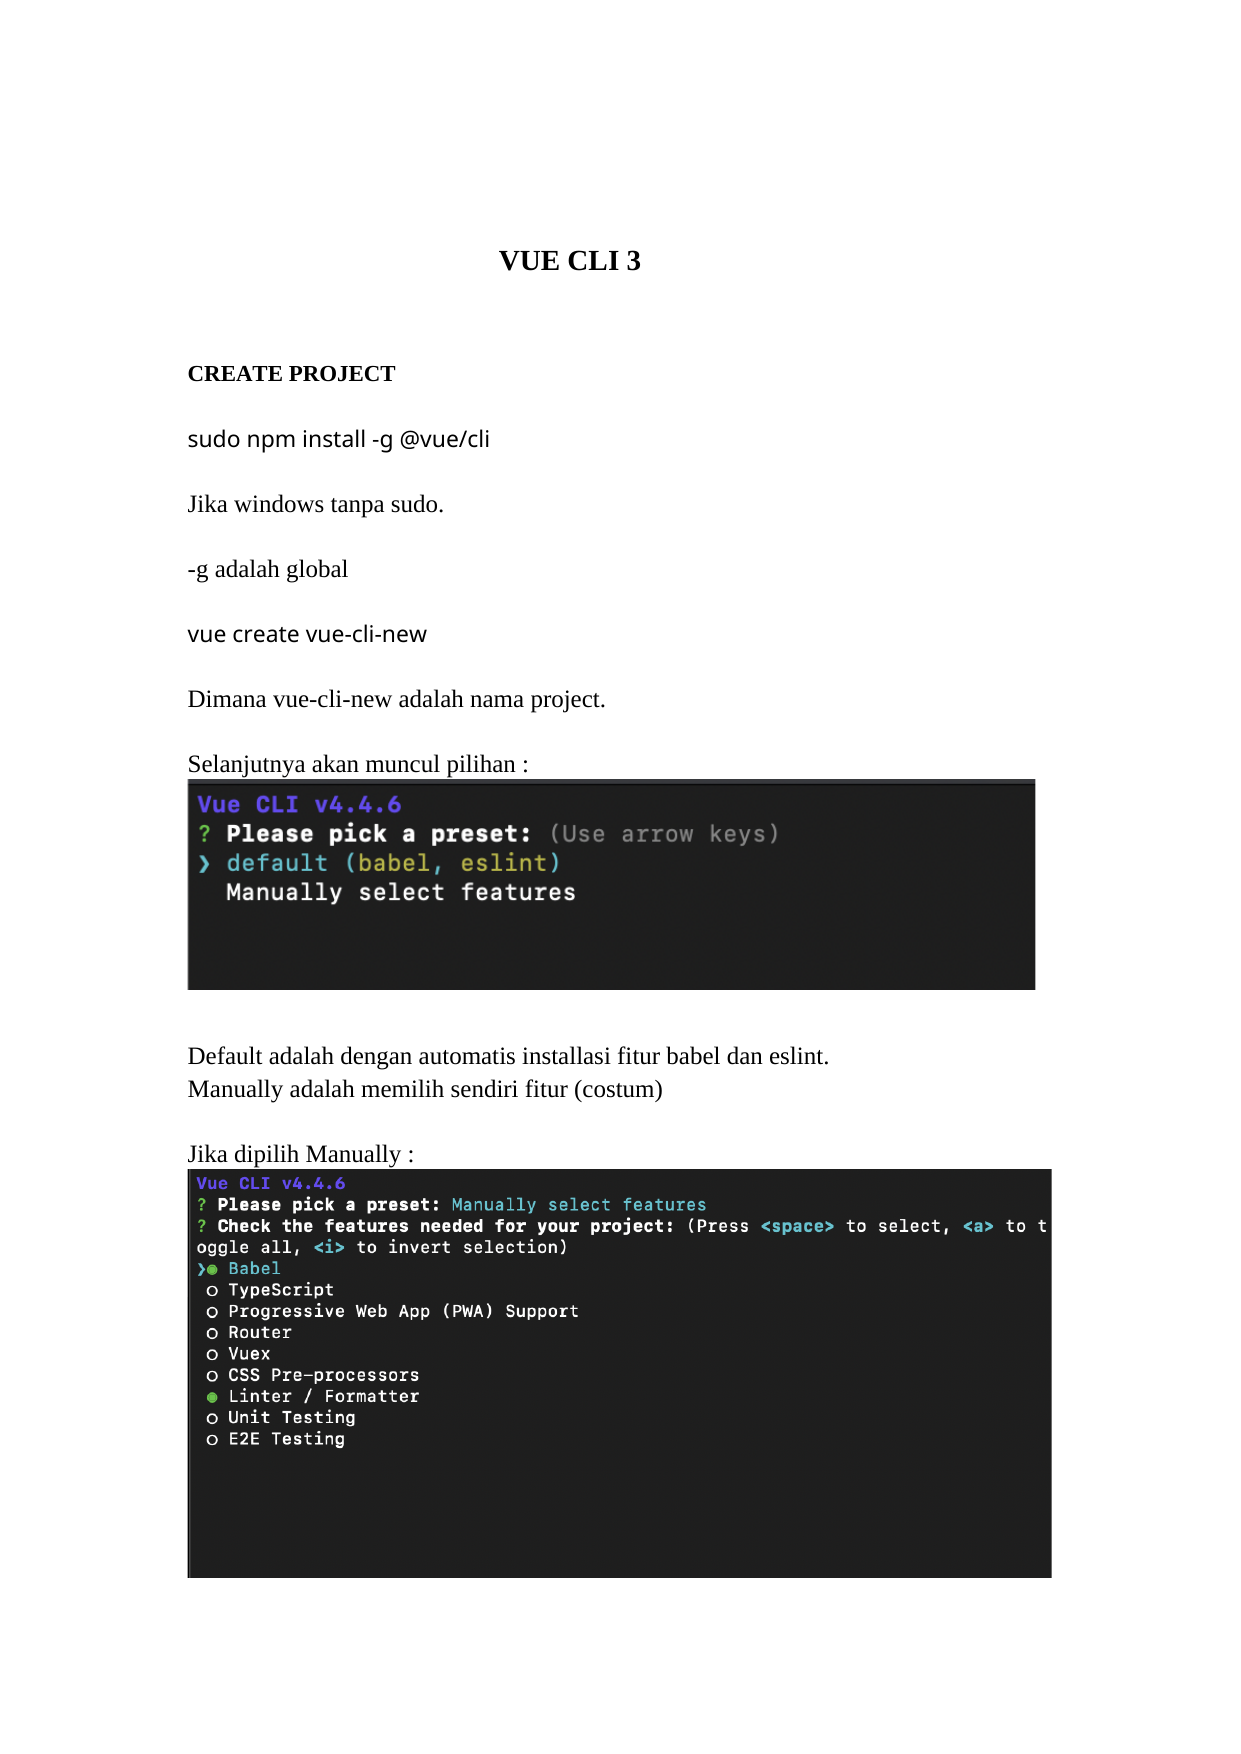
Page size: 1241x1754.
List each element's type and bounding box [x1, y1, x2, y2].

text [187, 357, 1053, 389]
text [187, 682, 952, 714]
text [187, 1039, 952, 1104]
picture [187, 1169, 1052, 1578]
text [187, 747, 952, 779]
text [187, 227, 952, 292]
picture [187, 779, 1036, 990]
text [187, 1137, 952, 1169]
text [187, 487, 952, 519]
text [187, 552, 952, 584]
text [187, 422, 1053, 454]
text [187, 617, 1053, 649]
